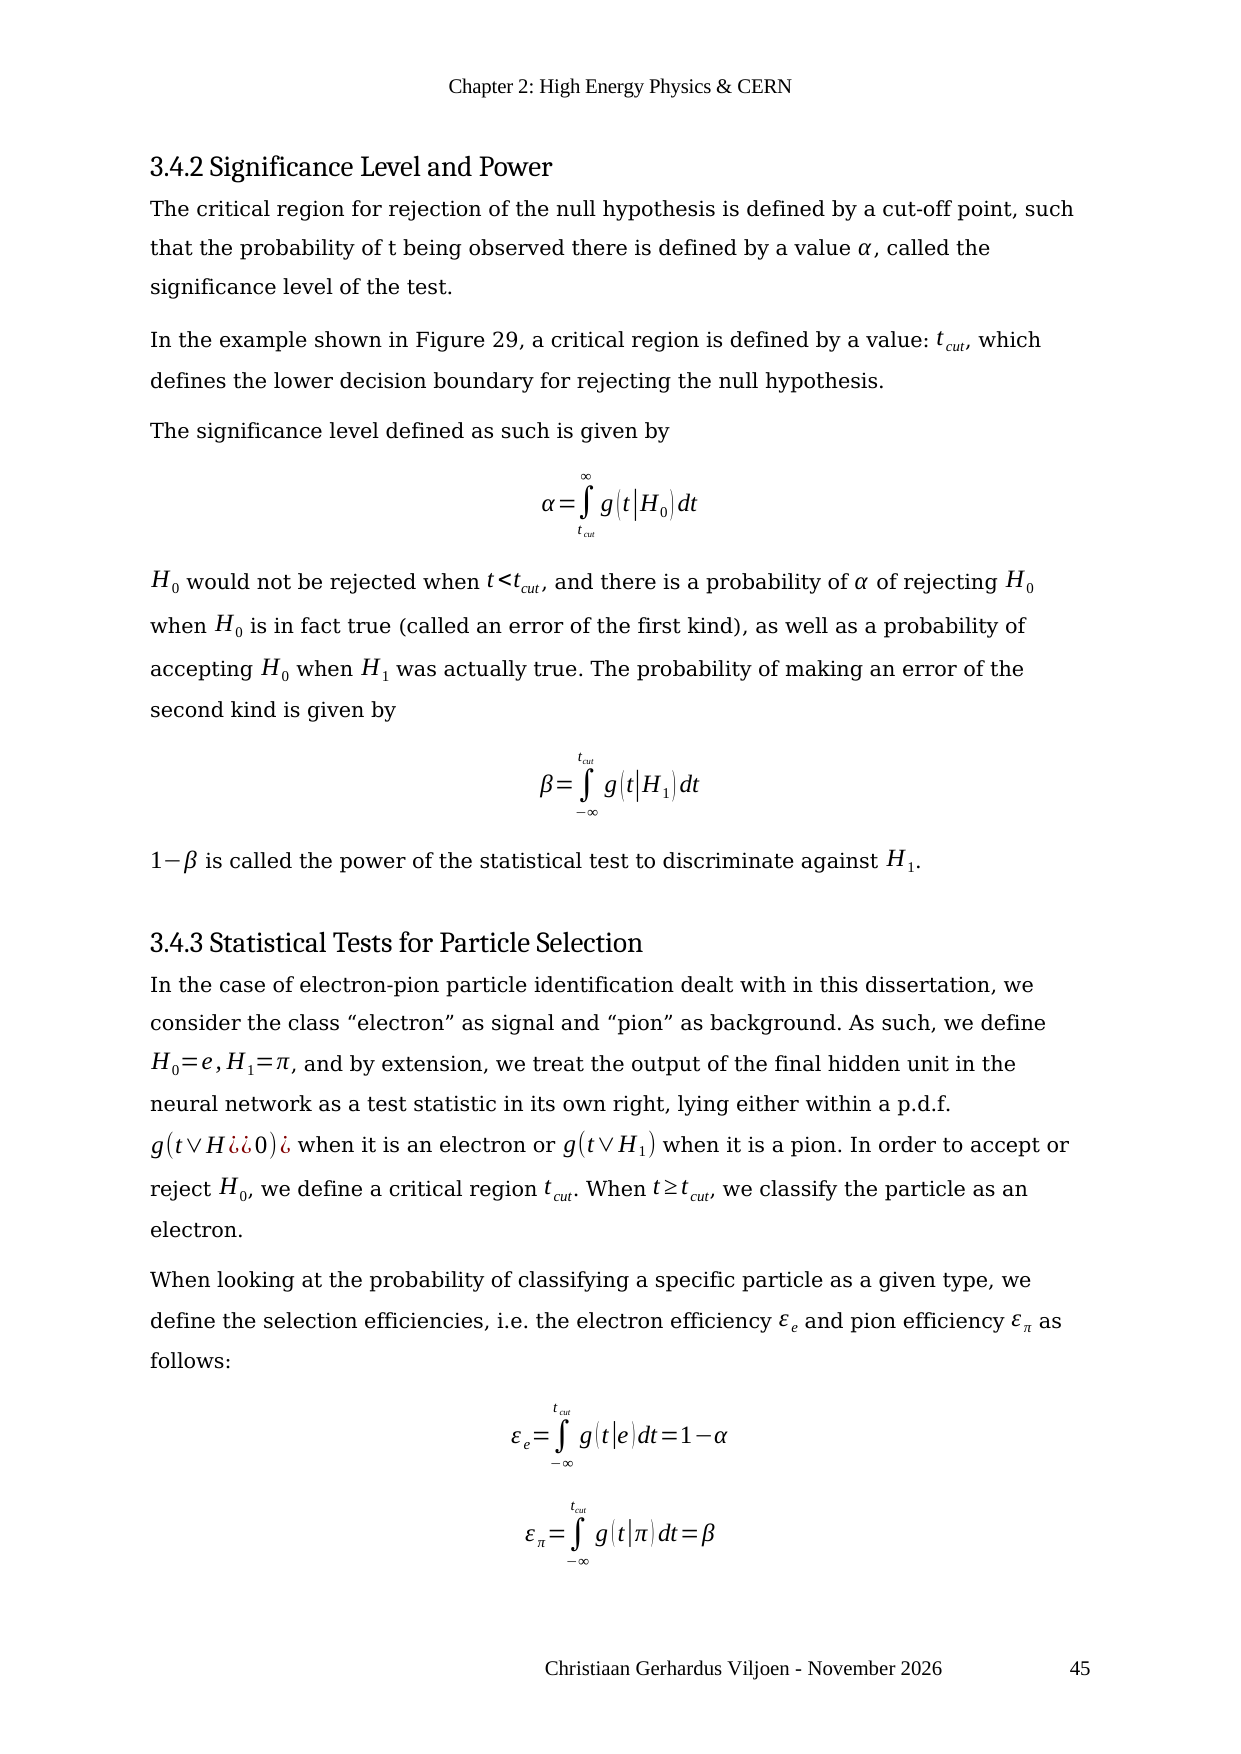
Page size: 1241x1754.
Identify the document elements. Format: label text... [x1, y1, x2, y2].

text The significance level defined as such is given by [150, 417, 1090, 442]
text In the example shown in Figure 23, a critical region is defined by a value: , which defines the lower decision boundary for rejecting the null hypothesis. [150, 324, 1090, 392]
subtitle Significance Level and Power [150, 150, 1090, 183]
text The critical region for rejection of the null hypothesis is defined by a cut-off point, such that the probability of t being observed there is defined by a value , called the significance level of the test. [150, 196, 1090, 299]
subtitle Statistical Tests for Particle Selection [150, 926, 1090, 960]
text In the case of electron-pion particle identification dealt with in this dissertation, we consider the class “electron” as signal and “pion” as background. As such, we define , and by extension, we treat the output of the final hidden unit in the neural network as a test statistic in its own right, lying either within a p.d.f. when it is an electron or when it is a pion. In order to accept or reject , we define a critical region . When , we classify the particle as an electron. [150, 972, 1090, 1242]
text would not be rejected when , and there is a probability of of rejecting when is in fact true (called an error of the first kind), as well as a probability of accepting when was actually true. The probability of making an error of the second kind is given by [150, 565, 1090, 722]
text When looking at the probability of classifying a specific particle as a given type, we define the selection efficiencies, i.e. the electron efficiency and pion efficiency as follows: [150, 1267, 1090, 1373]
text is called the power of the statistical test to discriminate against . [150, 845, 1090, 876]
